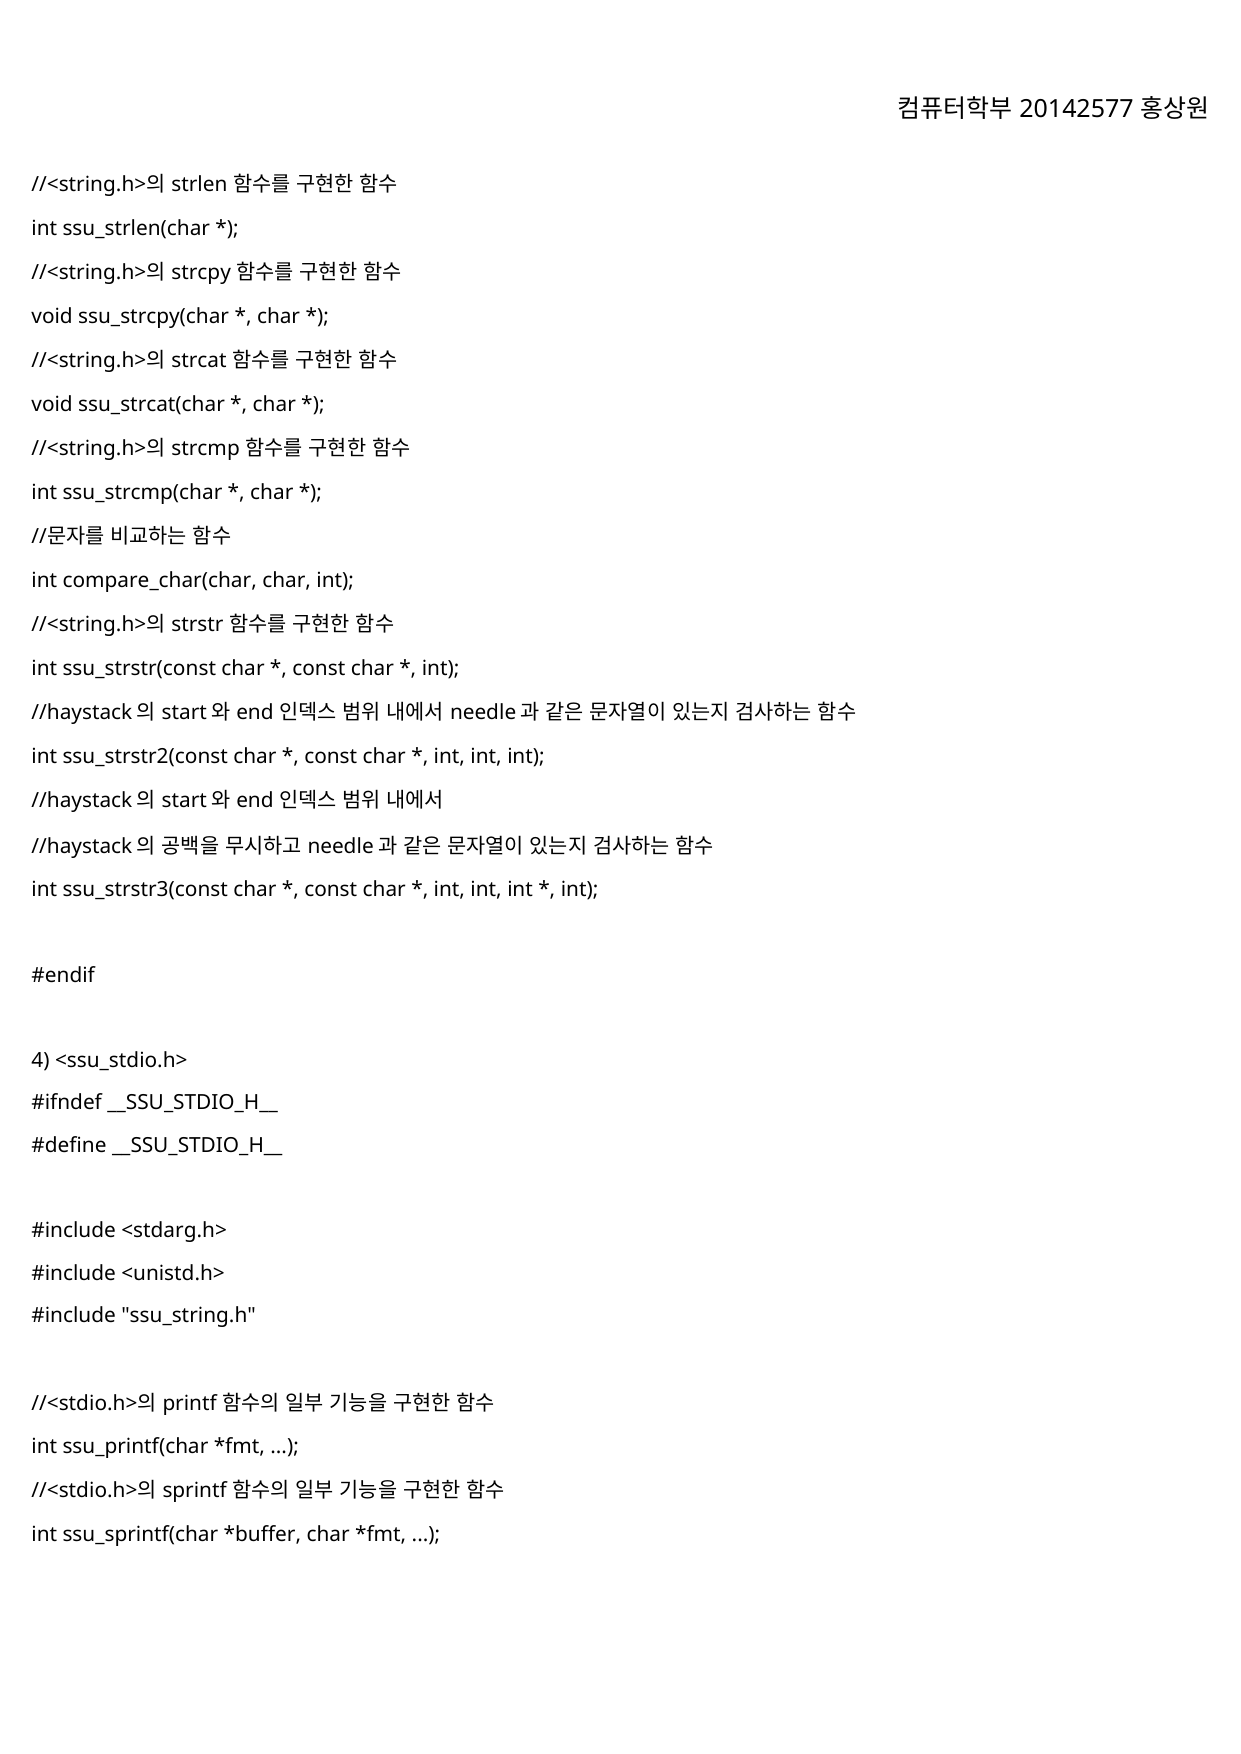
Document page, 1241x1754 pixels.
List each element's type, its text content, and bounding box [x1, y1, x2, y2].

text int ssu_strstr2(const char *, const char *, int, int, int); [31, 741, 1209, 769]
text int ssu_strlen(char *); [31, 213, 1209, 241]
text #endif [31, 960, 1209, 988]
text int ssu_strstr3(const char *, const char *, int, int, int *, int); [31, 874, 1209, 903]
text #include <stdarg.h> [31, 1215, 1209, 1244]
text //haystack의 공백을 무시하고 needle과 같은 문자열이 있는지 검사하는 함수 [31, 829, 1209, 859]
text int ssu_sprintf(char *buffer, char *fmt, ...); [31, 1519, 1209, 1548]
text //<stdio.h>의 printf 함수의 일부 기능을 구현한 함수 [31, 1386, 1209, 1416]
text //haystack의 start와 end 인덱스 범위 내에서 needle과 같은 문자열이 있는지 검사하는 함수 [31, 696, 1209, 726]
text //<string.h>의 strlen 함수를 구현한 함수 [31, 167, 1209, 198]
text 4) <ssu_stdio.h> [31, 1045, 1209, 1073]
text //<string.h>의 strstr 함수를 구현한 함수 [31, 608, 1209, 638]
text //<string.h>의 strcat 함수를 구현한 함수 [31, 343, 1209, 374]
text //문자를 비교하는 함수 [31, 519, 1209, 550]
text int ssu_printf(char *fmt, ...); [31, 1431, 1209, 1459]
text //<stdio.h>의 sprintf 함수의 일부 기능을 구현한 함수 [31, 1474, 1209, 1504]
text void ssu_strcat(char *, char *); [31, 389, 1209, 417]
text int compare_char(char, char, int); [31, 565, 1209, 593]
text //<string.h>의 strcmp 함수를 구현한 함수 [31, 432, 1209, 462]
text int ssu_strstr(const char *, const char *, int); [31, 653, 1209, 681]
text #include <unistd.h> [31, 1258, 1209, 1286]
text int ssu_strcmp(char *, char *); [31, 477, 1209, 505]
text //<string.h>의 strcpy 함수를 구현한 함수 [31, 256, 1209, 286]
text void ssu_strcpy(char *, char *); [31, 301, 1209, 329]
text //haystack의 start와 end 인덱스 범위 내에서 [31, 784, 1209, 814]
text #include "ssu_string.h" [31, 1301, 1209, 1329]
text #define __SSU_STDIO_H__ [31, 1130, 1209, 1158]
text #ifndef __SSU_STDIO_H__ [31, 1087, 1209, 1116]
